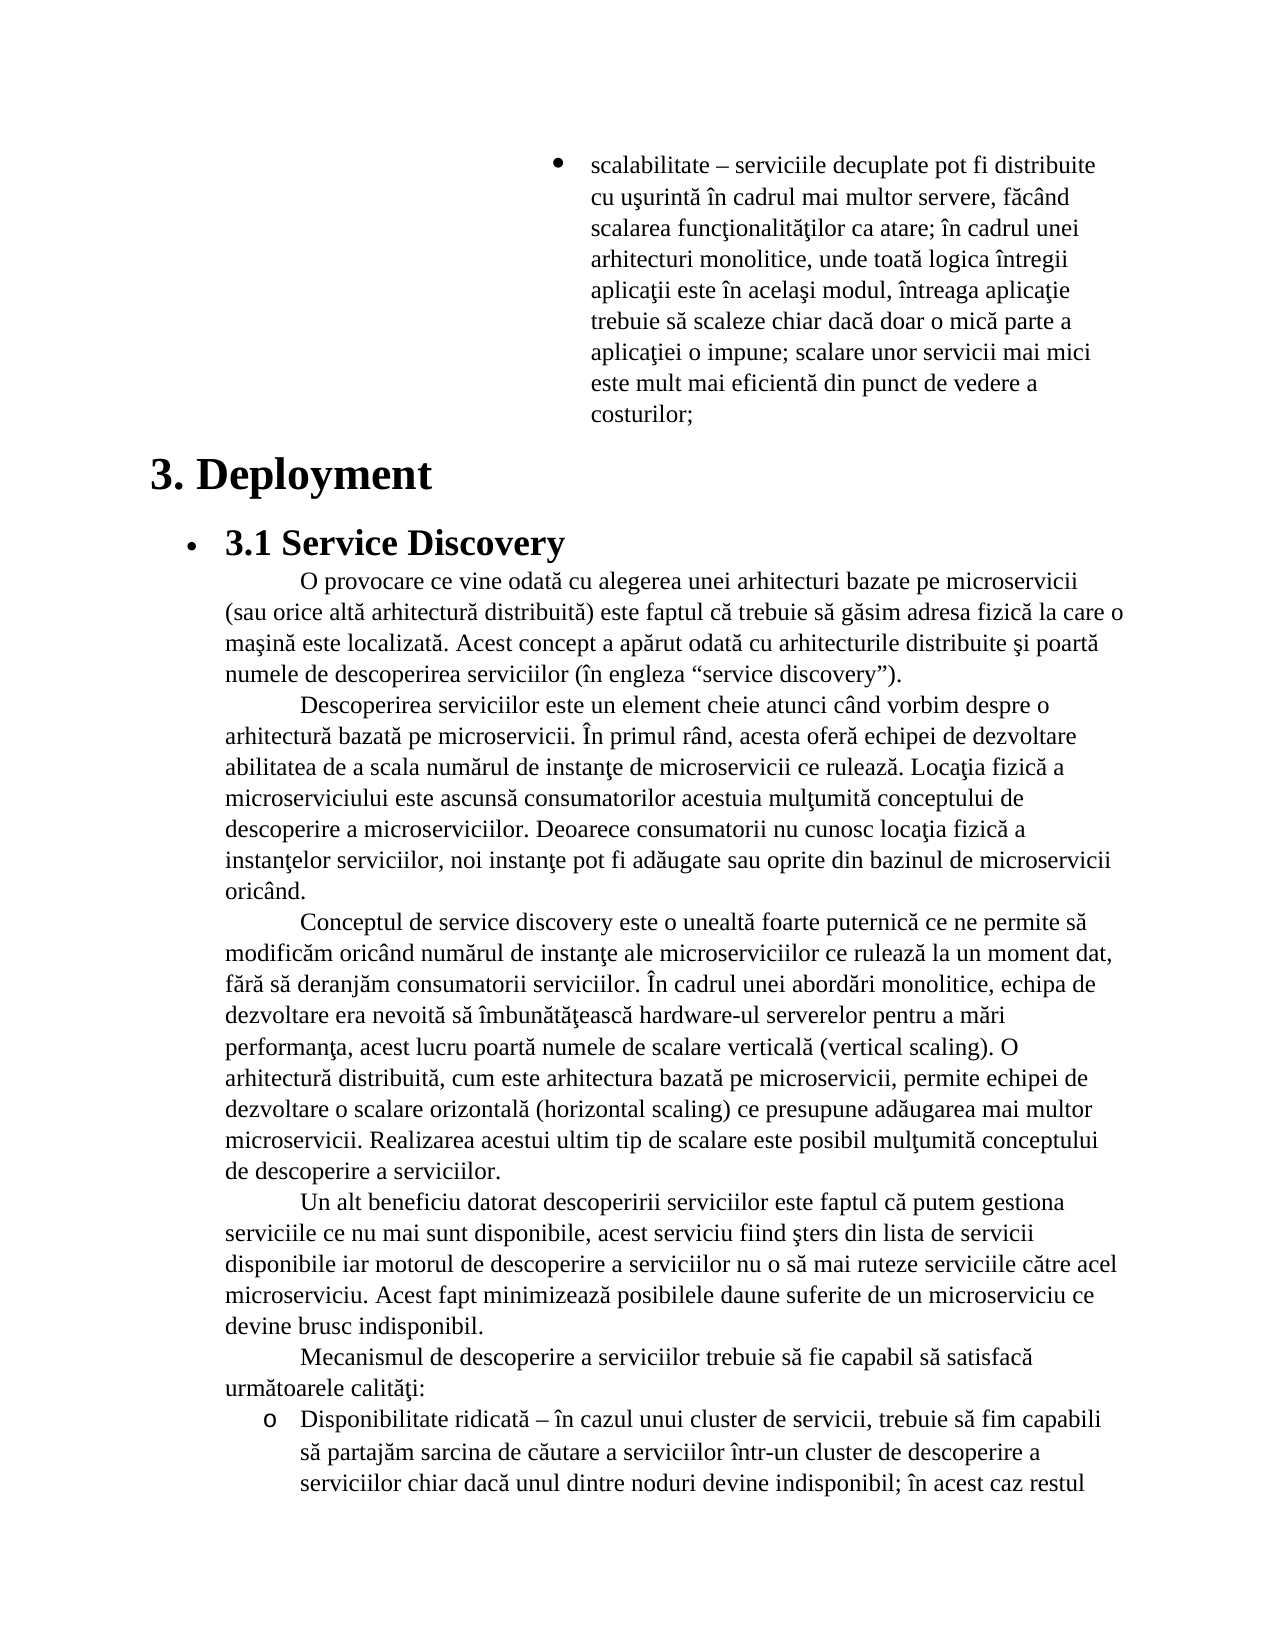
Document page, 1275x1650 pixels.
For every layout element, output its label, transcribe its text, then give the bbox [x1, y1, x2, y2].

list 3.1 Service Discovery O provocare ce vine odată cu alegerea unei arhitecturi bazate pe microservicii (sau orice altă arhitectură distribuită) este faptul că trebuie să găsim adresa fizică la care o maşină este localizată. Acest concept a apărut odată cu arhitecturile distribuite şi poartă numele de descoperirea serviciilor (în engleza “service discovery”). Descoperirea serviciilor este un element cheie atunci când vorbim despre o arhitectură bazată pe microservicii. În primul rând, acesta oferă echipei de dezvoltare abilitatea de a scala numărul de instanţe de microservicii ce rulează. Locaţia fizică a microserviciului este ascunsă consumatorilor acestuia mulţumită conceptului de descoperire a microserviciilor. Deoarece consumatorii nu cunosc locaţia fizică a instanţelor serviciilor, noi instanţe pot fi adăugate sau oprite din bazinul de microservicii oricând. Conceptul de service discovery este o unealtă foarte puternică ce ne permite să modificăm oricând numărul de instanţe ale microserviciilor ce rulează la un moment dat, fără să deranjăm consumatorii serviciilor. În cadrul unei abordări monolitice, echipa de dezvoltare era nevoită să îmbunătăţească hardware-ul serverelor pentru a mări performanţa, acest lucru poartă numele de scalare verticală (vertical scaling). O arhitectură distribuită, cum este arhitectura bazată pe microservicii, permite echipei de dezvoltare o scalare orizontală (horizontal scaling) ce presupune adăugarea mai multor microservicii. Realizarea acestui ultim tip de scalare este posibil mulţumită conceptului de descoperire a serviciilor. Un alt beneficiu datorat descoperirii serviciilor este faptul că putem gestiona serviciile ce nu mai sunt disponibile, acest serviciu fiind şters din lista de servicii disponibile iar motorul de descoperire a serviciilor nu o să mai ruteze serviciile către acel microserviciu. Acest fapt minimizează posibilele daune suferite de un microserviciu ce devine brusc indisponibil. Mecanismul de descoperire a serviciilor trebuie să fie capabil să satisfacă următoarele calităţi: [187, 521, 1125, 1402]
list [262, 1404, 1125, 1497]
list scalabilitate – serviciile decuplate pot fi distribuite cu uşurintă în cadrul mai multor servere, făcând scalarea funcţionalităţilor ca atare; în cadrul unei arhitecturi monolitice, unde toată logica întregii aplicaţii este în acelaşi modul, întreaga aplicaţie trebuie să scaleze chiar dacă doar o mică parte a aplicaţiei o impune; scalare unor servicii mai mici este mult mai eficientă din punct de vedere a costurilor; [553, 150, 1125, 428]
text 3. Deployment [150, 447, 1125, 500]
